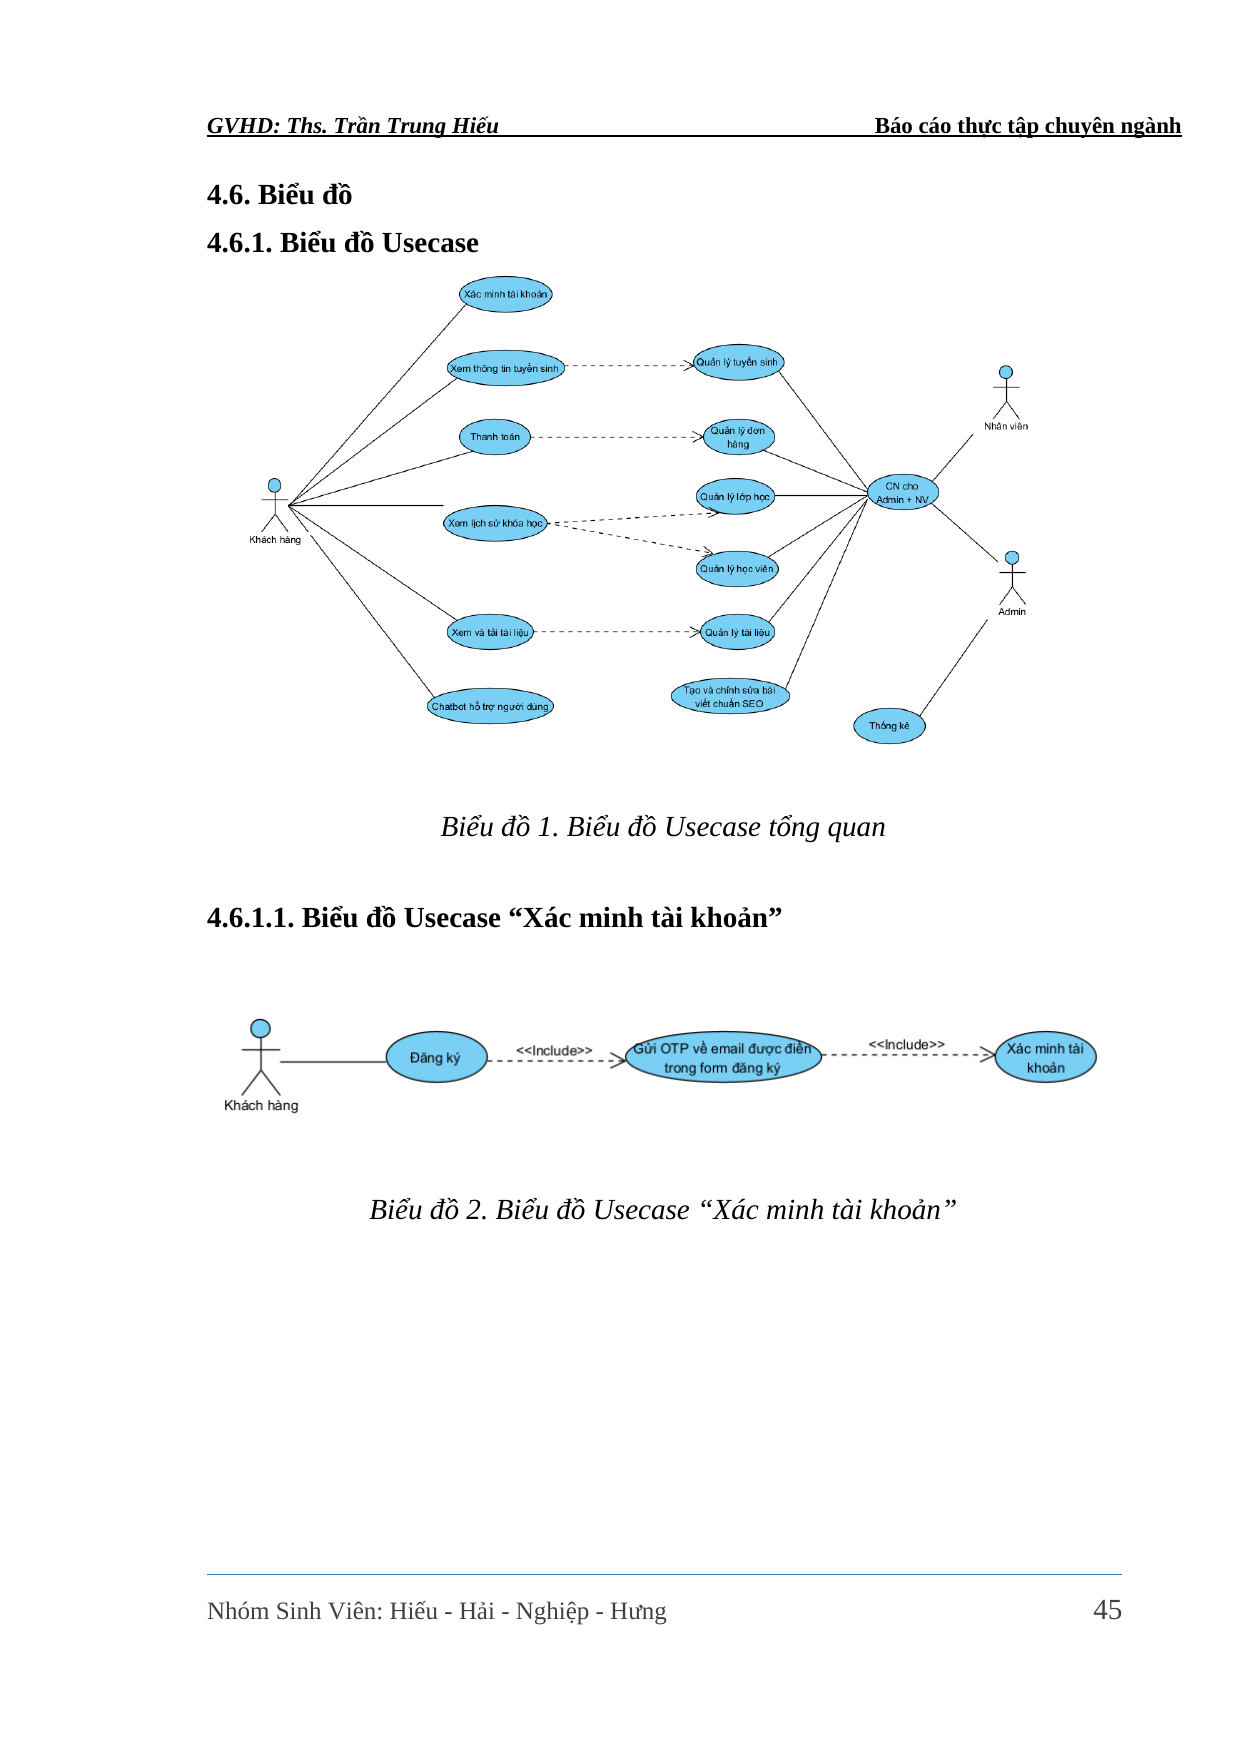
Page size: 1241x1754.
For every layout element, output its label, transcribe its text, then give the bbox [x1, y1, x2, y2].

picture [206, 944, 1123, 1182]
subtitle 4.6.1.1. Biểu đồ Usecase “Xác minh tài khoản” [207, 901, 1122, 934]
picture [206, 268, 1123, 756]
text Biểu đồ 1. Biểu đồ Usecase tổng quan [207, 809, 1122, 843]
subtitle 4.6. Biểu đồ [207, 177, 1122, 211]
text Biểu đồ 2. Biểu đồ Usecase “Xác minh tài khoản” [207, 1192, 1122, 1226]
subtitle 4.6.1. Biểu đồ Usecase [207, 225, 1122, 258]
